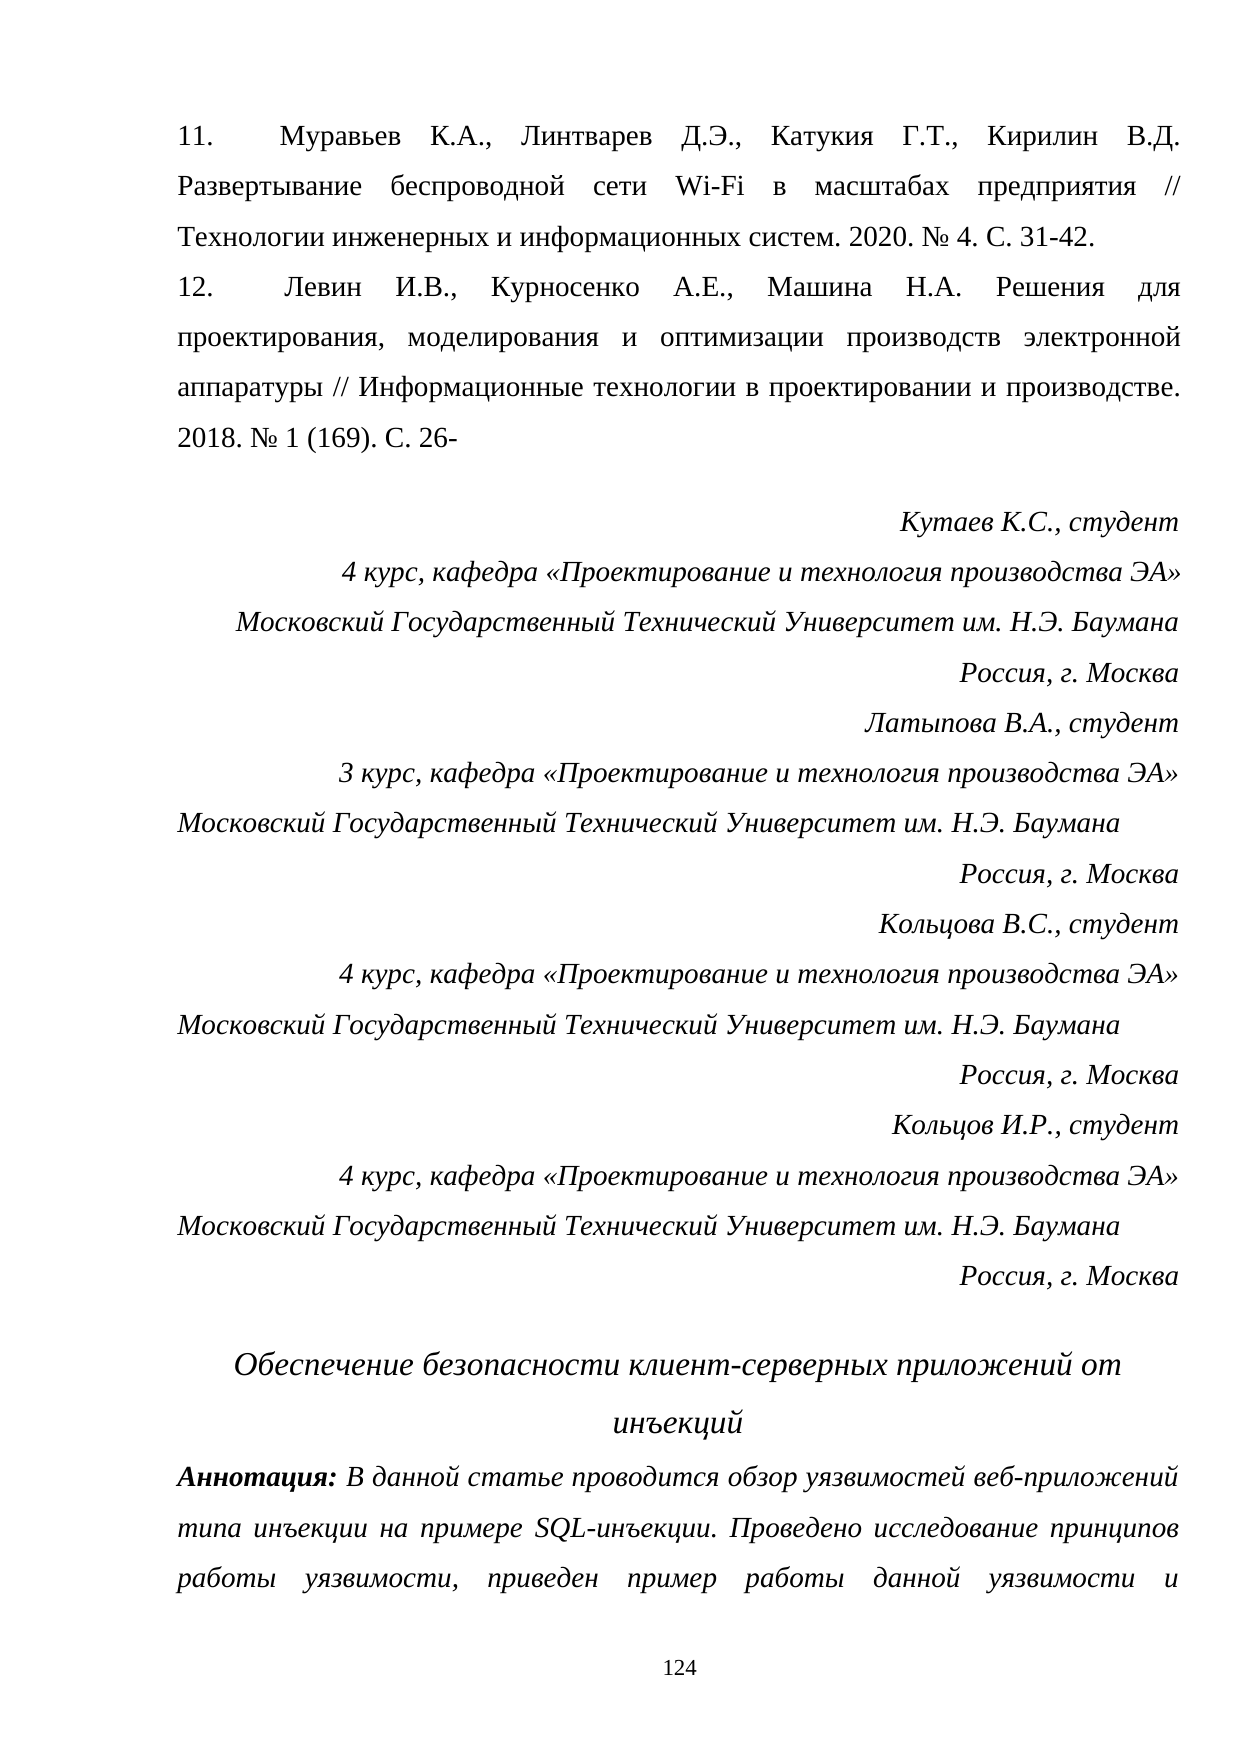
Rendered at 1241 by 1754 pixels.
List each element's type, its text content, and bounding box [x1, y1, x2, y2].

text Россия, г. Москва [177, 655, 1182, 688]
text Кутаев К.С., студент [177, 504, 1182, 537]
text Московский Государственный Технический Университет им. Н.Э. Баумана [177, 806, 1182, 839]
text Московский Государственный Технический Университет им. Н.Э. Баумана [177, 1208, 1182, 1242]
text Россия, г. Москва [177, 856, 1182, 889]
text Россия, г. Москва [177, 1258, 1182, 1331]
text Латыпова В.А., студент [177, 705, 1182, 738]
text 3 курс, кафедра «Проектирование и технология производства ЭА» [177, 755, 1182, 789]
text Обеспечение безопасности клиент-серверных приложений от инъекций [177, 1344, 1182, 1440]
list Муравьев К.А., Линтварев Д.Э., Катукия Г.Т., Кирилин В.Д. Развертывание беспроводной сети Wi-Fi в масштабах предприятия // Технологии инженерных и информационных систем. 2020. № 4. С. 31-42. [177, 118, 1182, 252]
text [177, 1459, 1182, 1594]
text 4 курс, кафедра «Проектирование и технология производства ЭА» [177, 957, 1182, 990]
text Кольцов И.Р., студент [177, 1107, 1182, 1141]
list Левин И.В., Курносенко А.Е., Машина Н.А. Решения для проектирования, моделирования и оптимизации производств электронной аппаратуры // Информационные технологии в проектировании и производстве. 2018. № 1 (169). С. 26- [177, 269, 1182, 453]
text Кольцова В.С., студент [177, 906, 1182, 940]
text 4 курс, кафедра «Проектирование и технология производства ЭА» Московский Государственный Технический Университет им. Н.Э. Баумана [177, 554, 1182, 638]
text Московский Государственный Технический Университет им. Н.Э. Баумана [177, 1007, 1182, 1040]
text Россия, г. Москва [177, 1057, 1182, 1091]
text 4 курс, кафедра «Проектирование и технология производства ЭА» [177, 1158, 1182, 1191]
